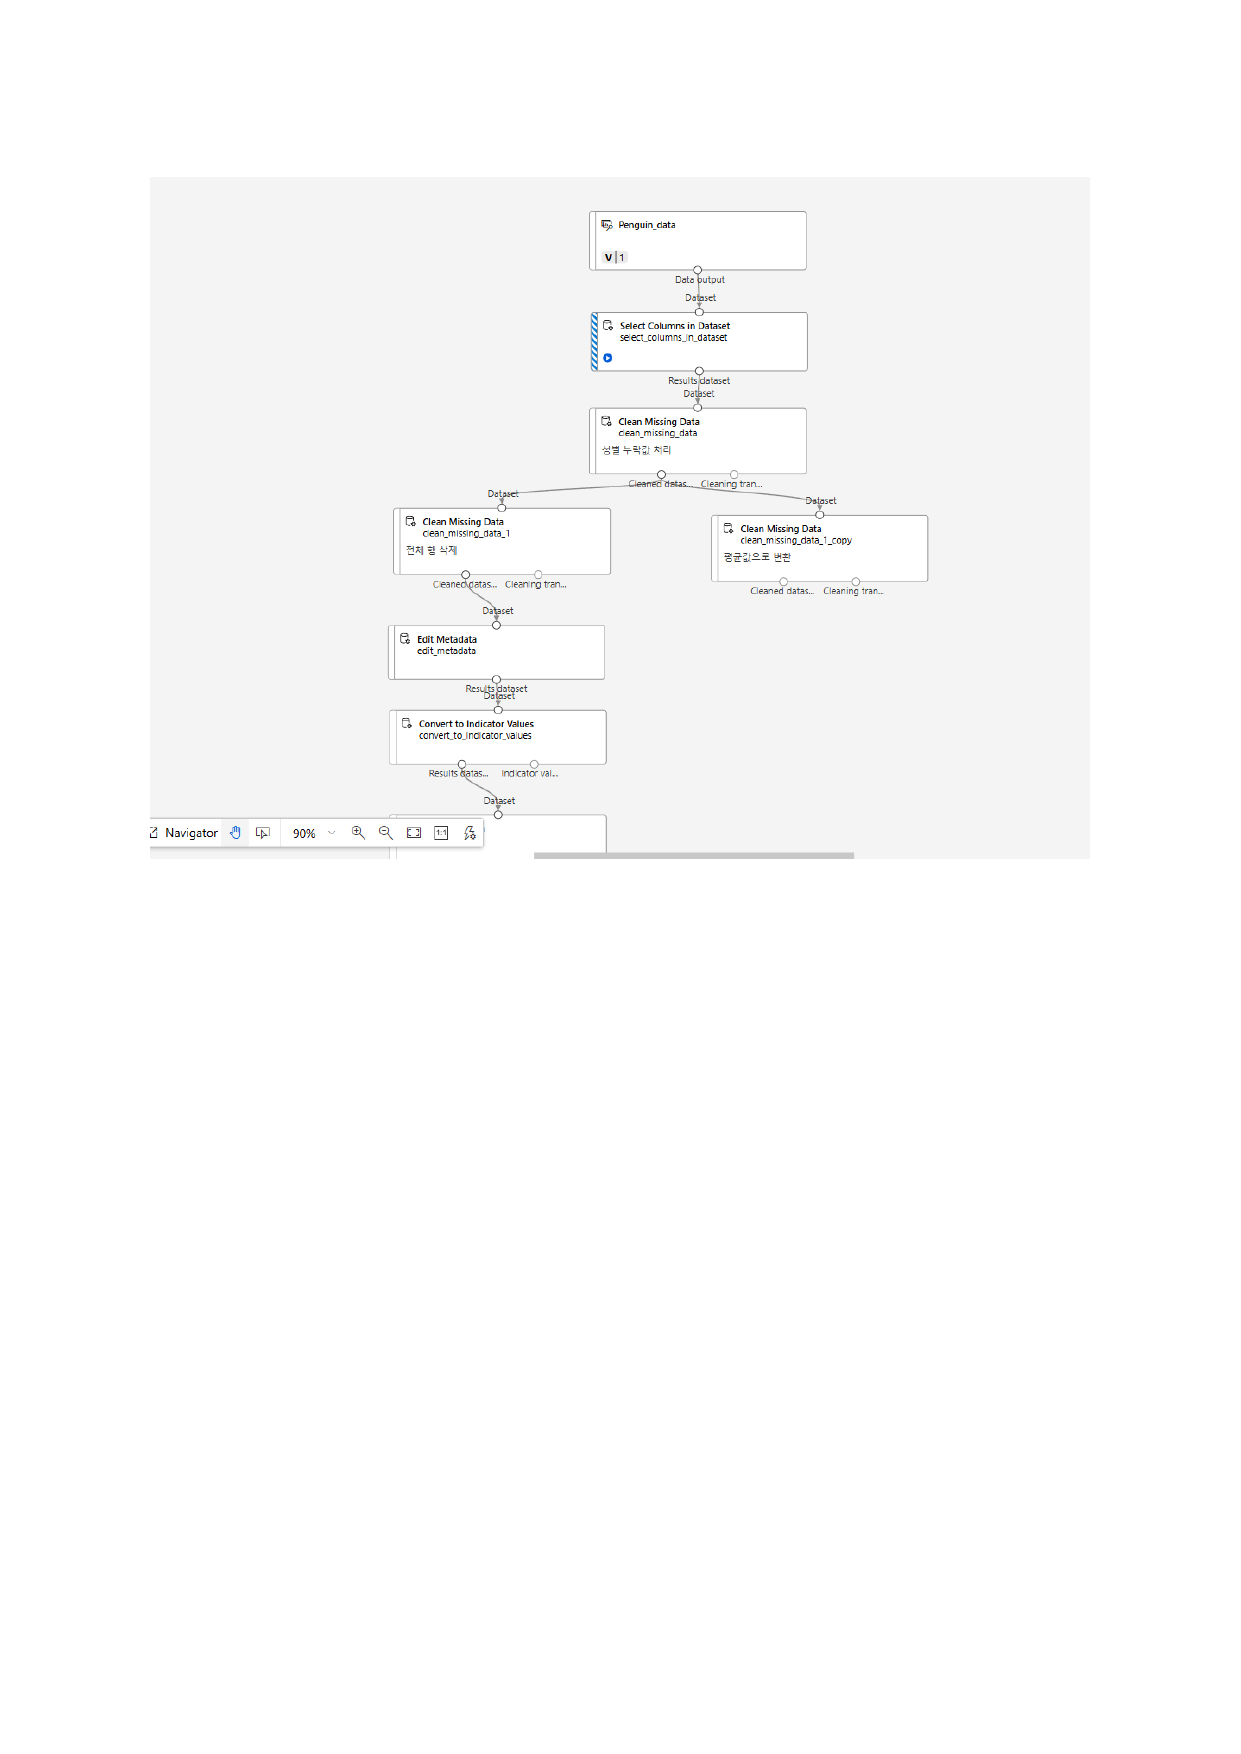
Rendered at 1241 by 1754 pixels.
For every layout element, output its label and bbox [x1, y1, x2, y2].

picture [150, 177, 1091, 859]
